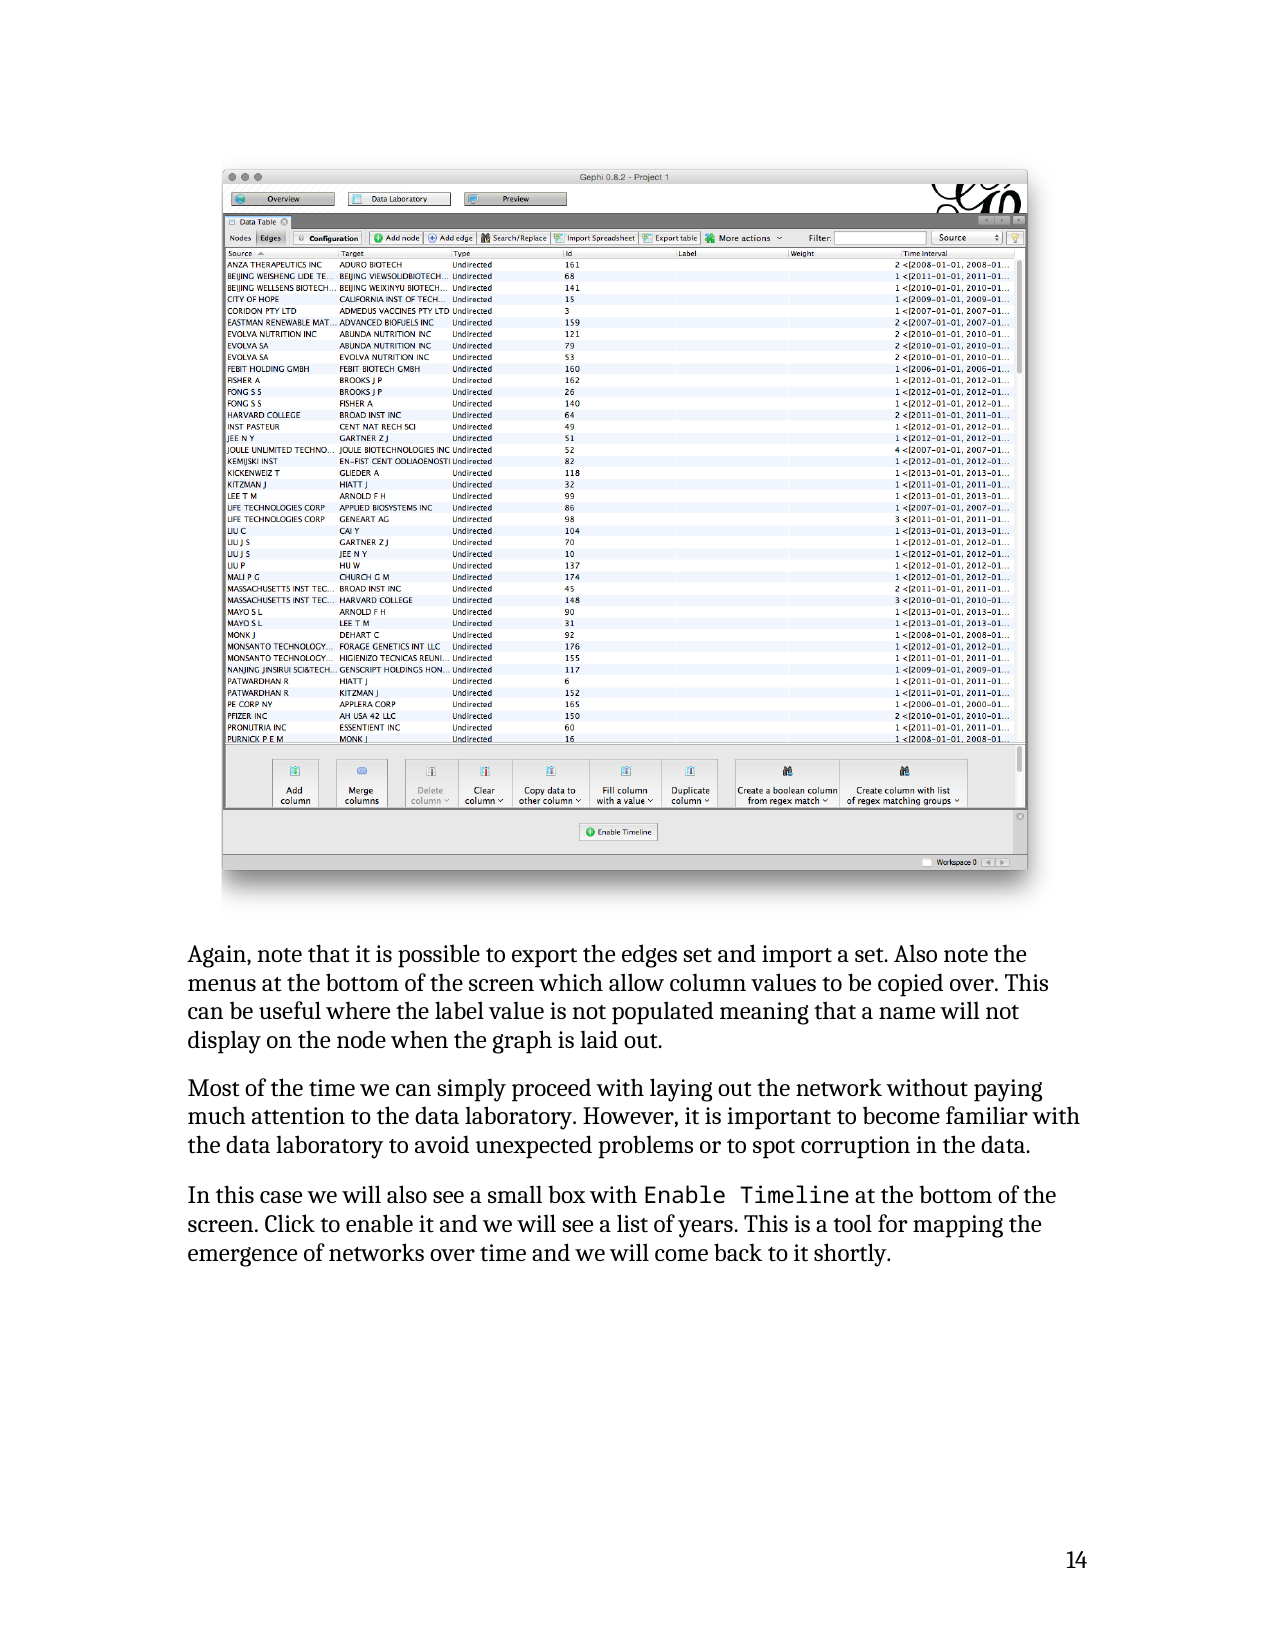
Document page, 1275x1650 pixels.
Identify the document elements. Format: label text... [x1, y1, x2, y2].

text Again, note that it is possible to export the edges set and import a set. Also note the menus at the bottom of the screen which allow column values to be copied over. This can be useful where the label value is not populated meaning that a name will not display on the node when the graph is laid out. [187, 940, 1087, 1055]
text Most of the time we can simply proceed with laying out the network without paying much attention to the data laboratory. However, it is important to become familiar with the data laboratory to avoid unexpected problems or to spot corruption in the data. [187, 1073, 1087, 1160]
picture [187, 150, 1063, 921]
text In this case we will also see a small box with Enable Timeline at the bottom of the screen. Click to enable it and we will see a list of years. This is a tool for mapping the emergence of networks over time and we will come back to it shortly. [187, 1178, 1087, 1267]
